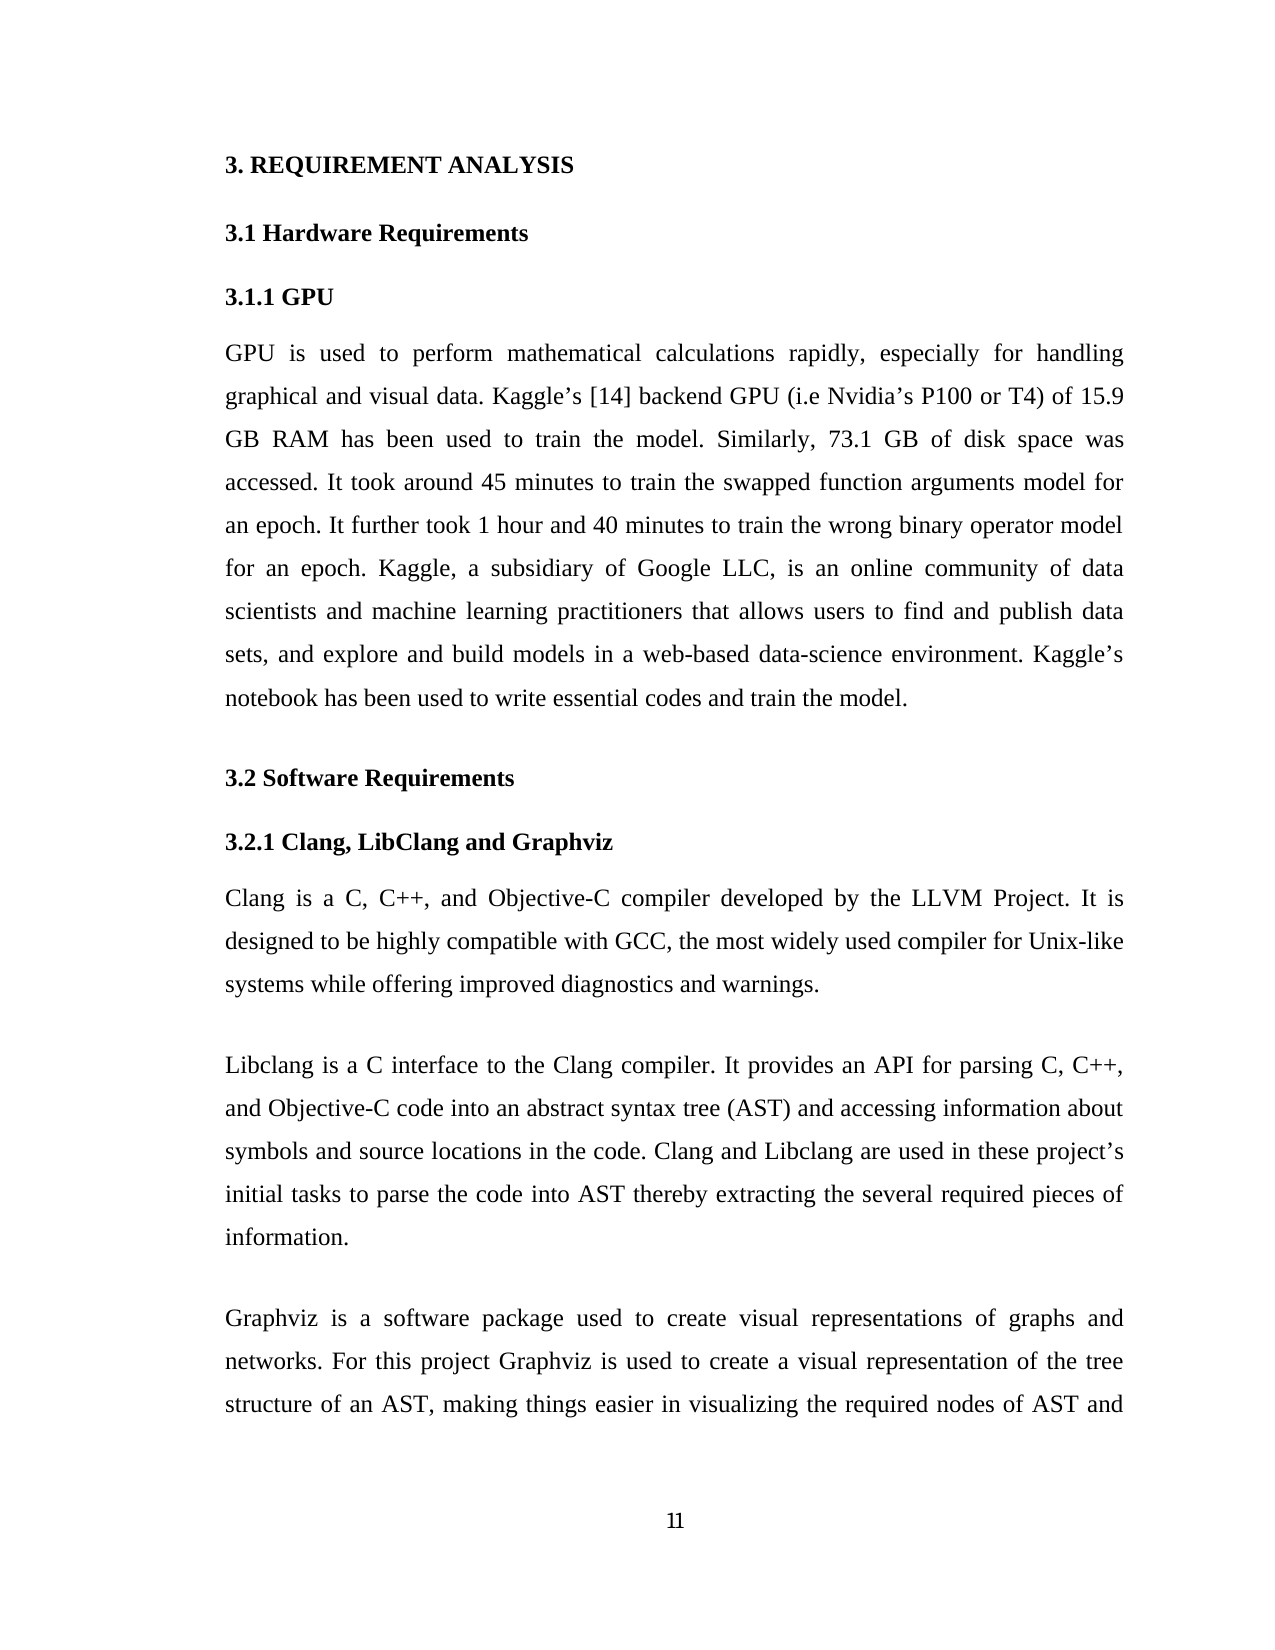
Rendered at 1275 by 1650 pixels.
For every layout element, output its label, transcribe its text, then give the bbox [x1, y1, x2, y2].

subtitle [225, 1303, 1125, 1418]
subtitle GPU is used to perform mathematical calculations rapidly, especially for handling graphical and visual data. Kaggle’s [14] backend GPU (i.e Nvidia’s P100 or T4) of 15.9 GB RAM has been used to train the model. Similarly, 73.1 GB of disk space was accessed. It took around 45 minutes to train the swapped function arguments model for an epoch. It further took 1 hour and 40 minutes to train the wrong binary operator model for an epoch. Kaggle, a subsidiary of Google LLC, is an online community of data scientists and machine learning practitioners that allows users to find and publish data sets, and explore and build models in a web-based data-science environment. Kaggle’s notebook has been used to write essential codes and train the model. [225, 338, 1125, 711]
subtitle Software Requirements [225, 763, 1125, 792]
subtitle Clang, LibClang and Graphviz [225, 827, 1125, 856]
subtitle Hardware Requirements [225, 218, 1125, 247]
subtitle REQUIREMENT ANALYSIS [225, 150, 1125, 179]
subtitle GPU [225, 282, 1125, 311]
subtitle Clang is a C, C++, and Objective-C compiler developed by the LLVM Project. It is designed to be highly compatible with GCC, the most widely used compiler for Unix-like systems while offering improved diagnostics and warnings. [225, 883, 1125, 998]
subtitle Libclang is a C interface to the Clang compiler. It provides an API for parsing C, C++, and Objective-C code into an abstract syntax tree (AST) and accessing information about symbols and source locations in the code. Clang and Libclang are used in these project’s initial tasks to parse the code into AST thereby extracting the several required pieces of information. [225, 1050, 1125, 1251]
